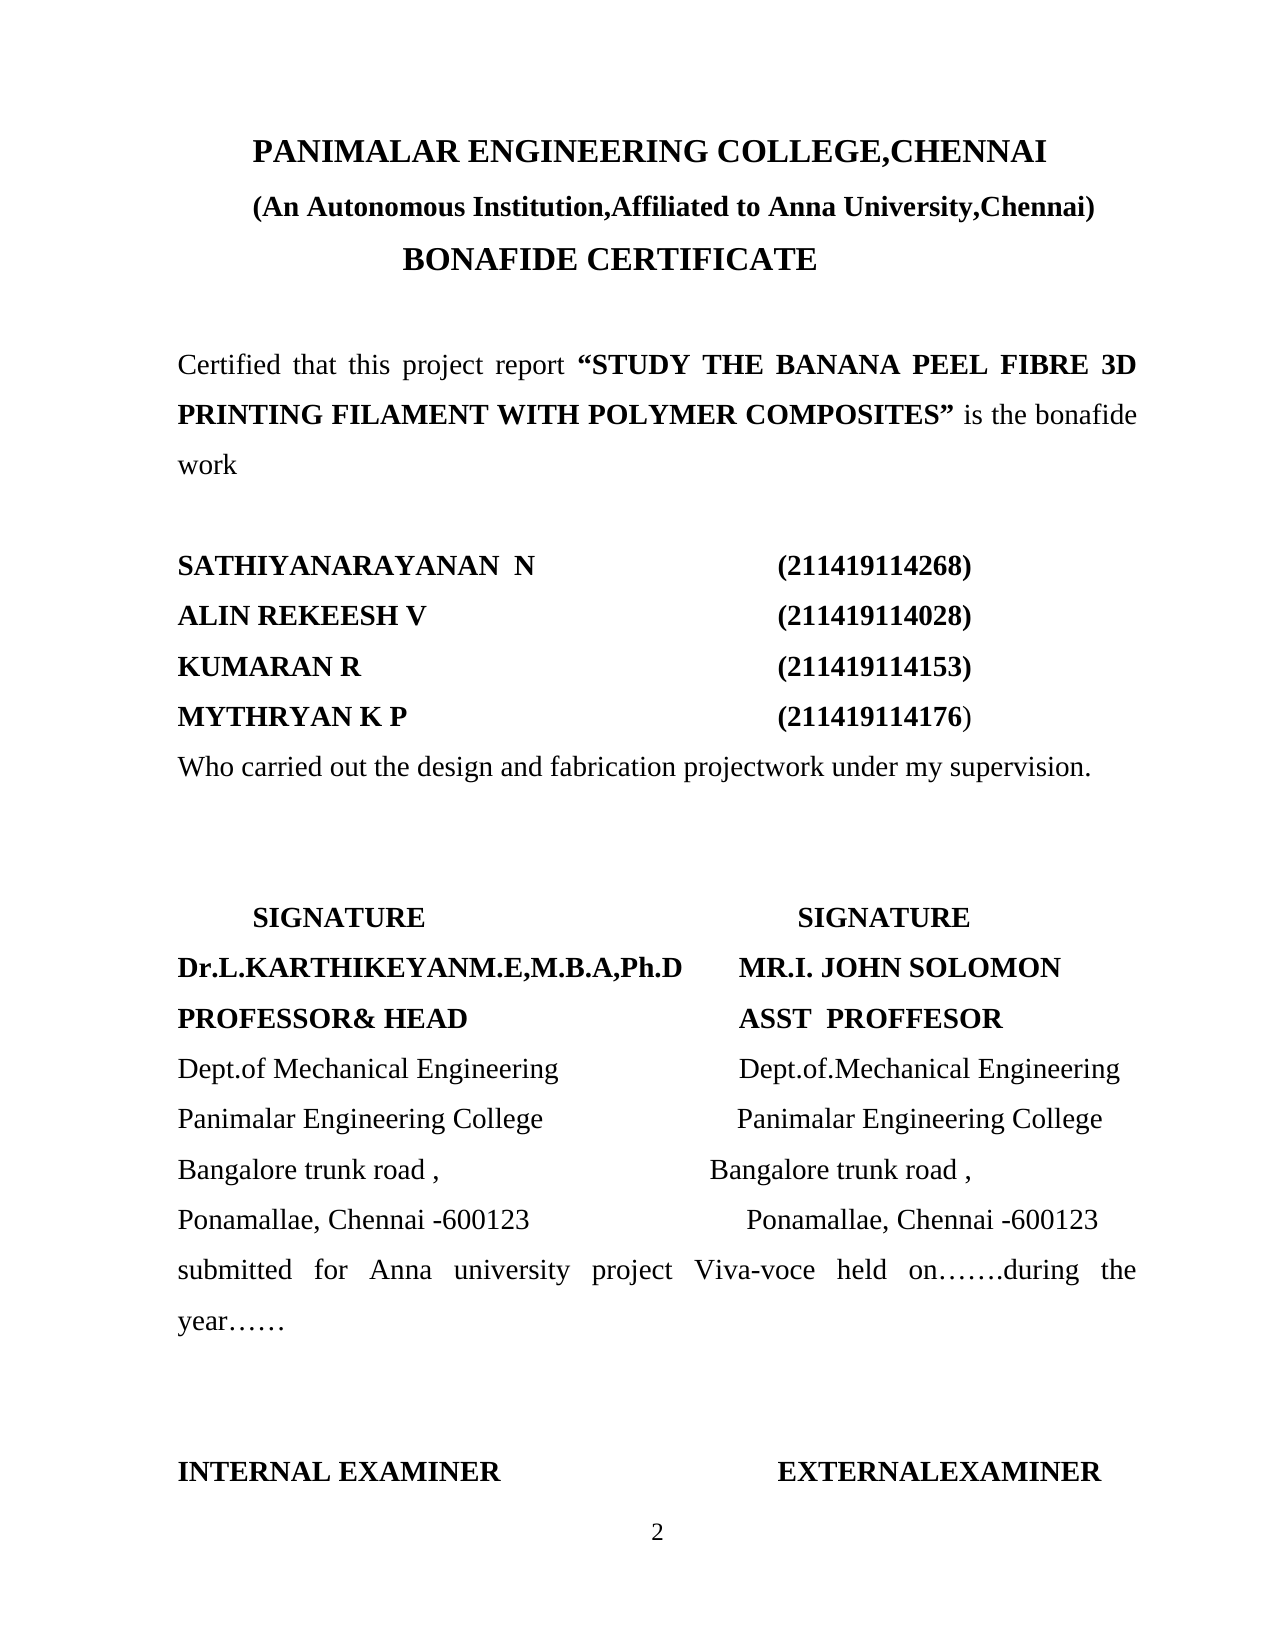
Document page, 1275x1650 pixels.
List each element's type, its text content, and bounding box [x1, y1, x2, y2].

text MYTHRYAN K P (211419114176) [177, 699, 1137, 732]
text Ponamallae, Chennai -600123 Ponamallae, Chennai -600123 [177, 1202, 1137, 1236]
text PROFESSOR& HEAD ASST PROFFESOR [177, 1001, 1137, 1034]
text Dr.L.KARTHIKEYANM.E,M.B.A,Ph.D MR.I. JOHN SOLOMON [177, 951, 1137, 984]
text PANIMALAR ENGINEERING COLLEGE,CHENNAI [177, 131, 1137, 169]
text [177, 189, 1137, 222]
text Dept.of Mechanical Engineering Dept.of.Mechanical Engineering [177, 1051, 1137, 1085]
text SIGNATURE SIGNATURE [177, 900, 1137, 934]
text KUMARAN R (211419114153) [177, 649, 1137, 682]
text ALIN REKEESH V (211419114028) [177, 598, 1137, 632]
text SATHIYANARAYANAN N (211419114268) [177, 548, 1137, 582]
text Certified that this project report “STUDY THE BANANA PEEL FIBRE 3D PRINTING FILAMENT WITH POLYMER COMPOSITES” is the bonafide work [177, 347, 1137, 481]
text Who carried out the design and fabrication projectwork under my supervision. [177, 749, 1137, 783]
text INTERNAL EXAMINER EXTERNALEXAMINER [177, 1454, 1137, 1487]
text Bangalore trunk road , Bangalore trunk road , [177, 1152, 1137, 1185]
text BONAFIDE CERTIFICATE [327, 239, 1137, 277]
text submitted for Anna university project Viva-voce held on…….during the year…… [177, 1252, 1137, 1336]
text Panimalar Engineering College Panimalar Engineering College [177, 1101, 1137, 1135]
